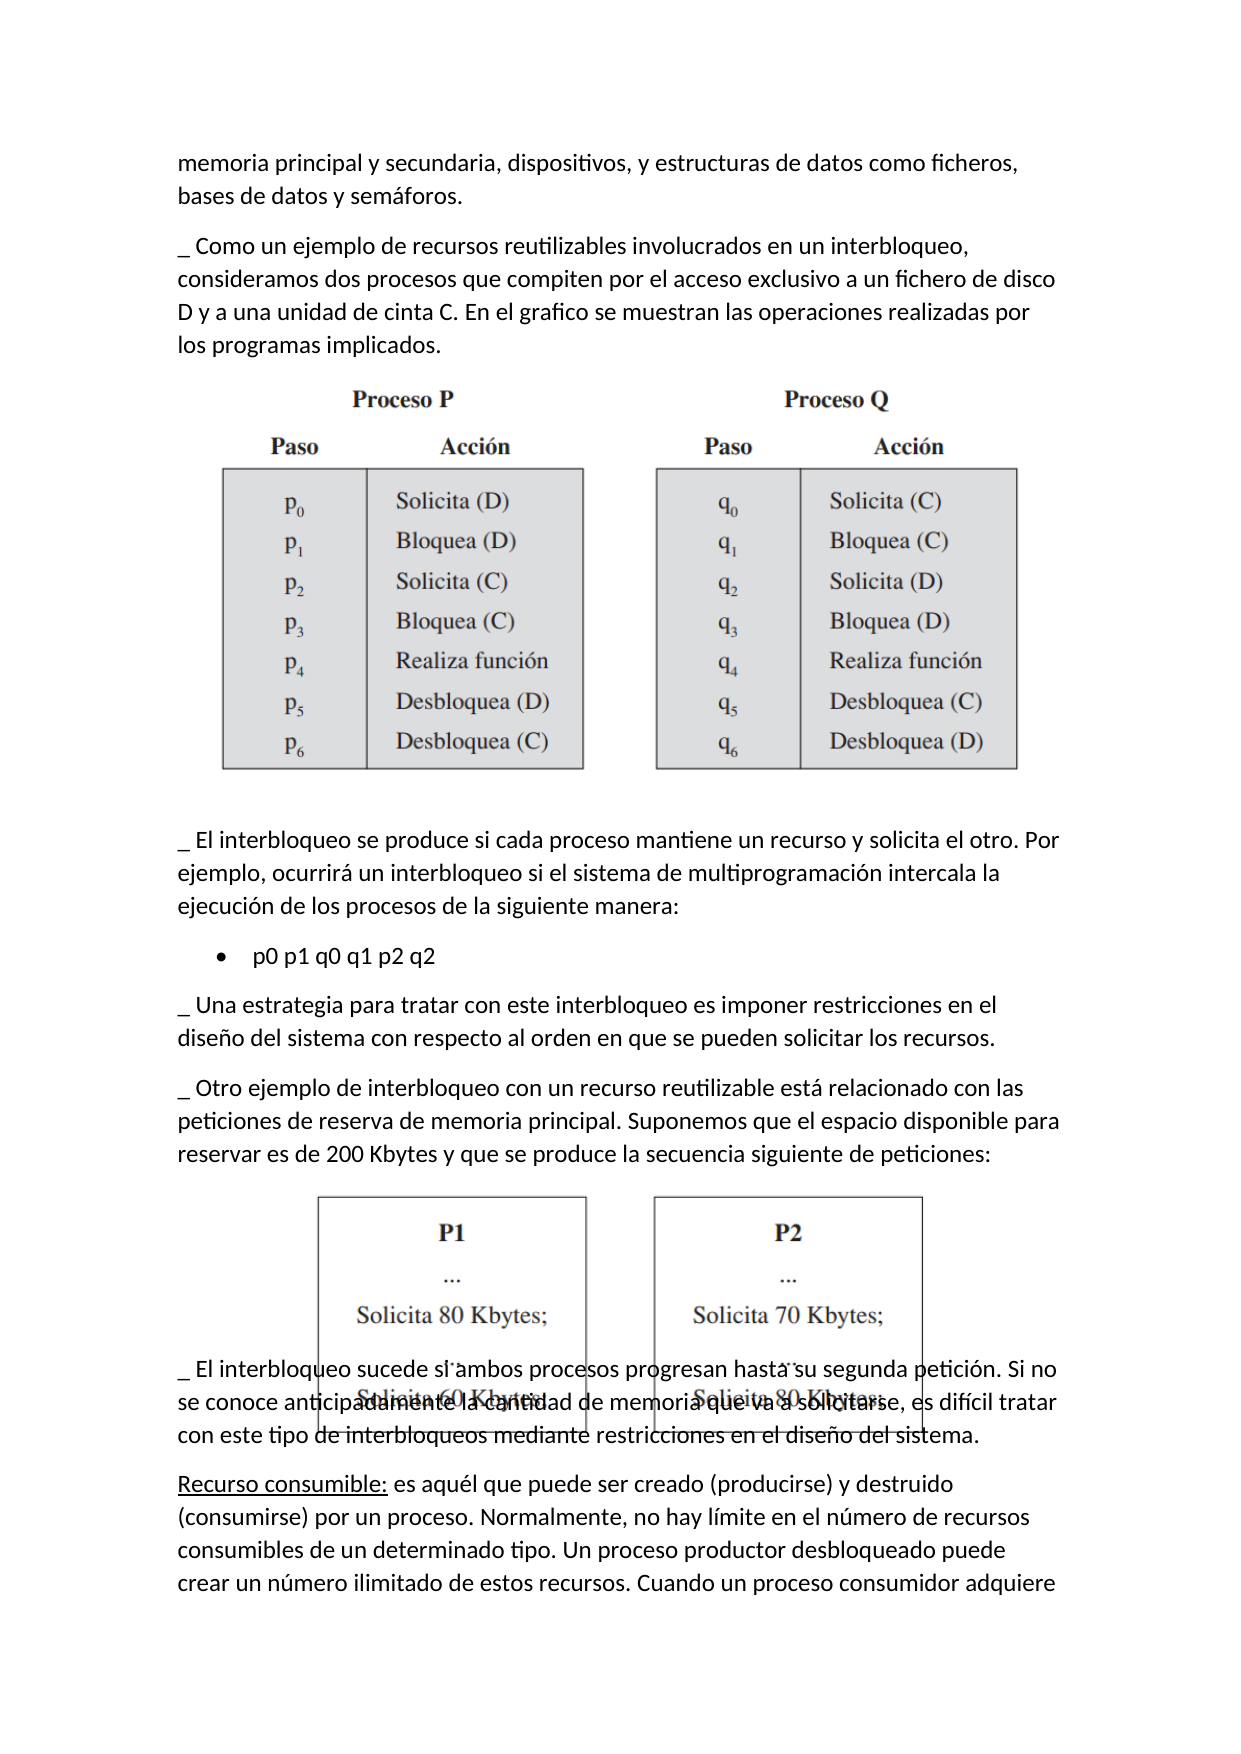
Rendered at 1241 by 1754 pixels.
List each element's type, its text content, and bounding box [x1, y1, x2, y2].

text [177, 148, 1063, 211]
list p0 p1 q0 q1 p2 q2 [215, 940, 1063, 971]
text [177, 1468, 1063, 1598]
text _ Como un ejemplo de recursos reutilizables involucrados en un interbloqueo, consideramos dos procesos que compiten por el acceso exclusivo a un fichero de disco D y a una unidad de cinta C. En el grafico se muestran las operaciones realizadas por los programas implicados. [177, 230, 1063, 359]
text _ Una estrategia para tratar con este interbloqueo es imponer restricciones en el diseño del sistema con respecto al orden en que se pueden solicitar los recursos. [177, 990, 1063, 1053]
picture [307, 1188, 933, 1353]
text _ Otro ejemplo de interbloqueo con un recurso reutilizable está relacionado con las peticiones de reserva de memoria principal. Suponemos que el espacio disponible para reservar es de 200 Kbytes y que se produce la secuencia siguiente de peticiones: [177, 1072, 1063, 1168]
text _ El interbloqueo sucede si ambos procesos progresan hasta su segunda petición. Si no se conoce anticipadamente la cantidad de memoria que va a solicitarse, es difícil tratar con este tipo de interbloqueos mediante restricciones en el diseño del sistema. [177, 1353, 1063, 1449]
text _ El interbloqueo se produce si cada proceso mantiene un recurso y solicita el otro. Por ejemplo, ocurrirá un interbloqueo si el sistema de multiprogramación intercala la ejecución de los procesos de la siguiente manera: [177, 825, 1063, 921]
picture [204, 378, 1036, 781]
